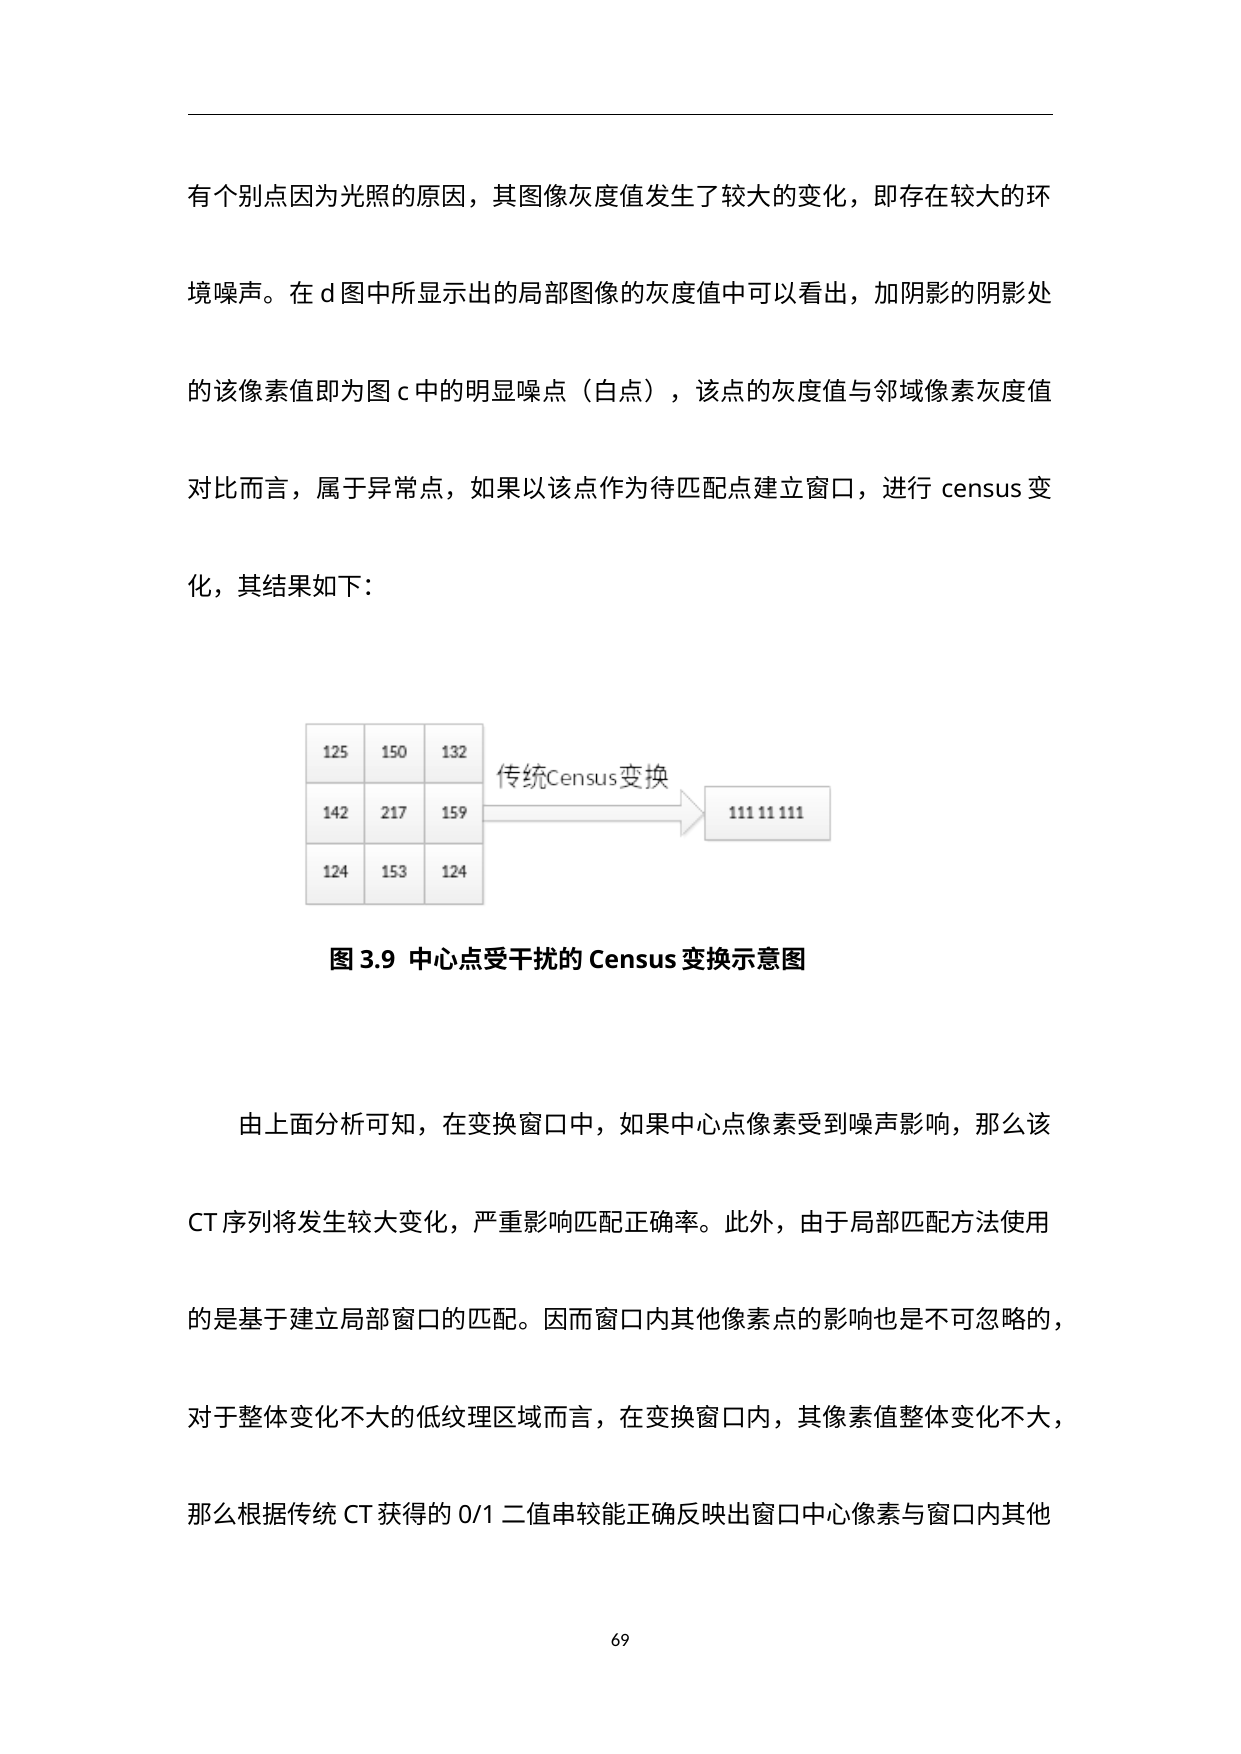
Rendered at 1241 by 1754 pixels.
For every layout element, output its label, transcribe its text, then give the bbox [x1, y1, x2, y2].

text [187, 162, 1053, 617]
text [187, 1091, 1053, 1546]
text 图3.9 中心点受干扰的Census变换示意图 [187, 925, 1053, 990]
